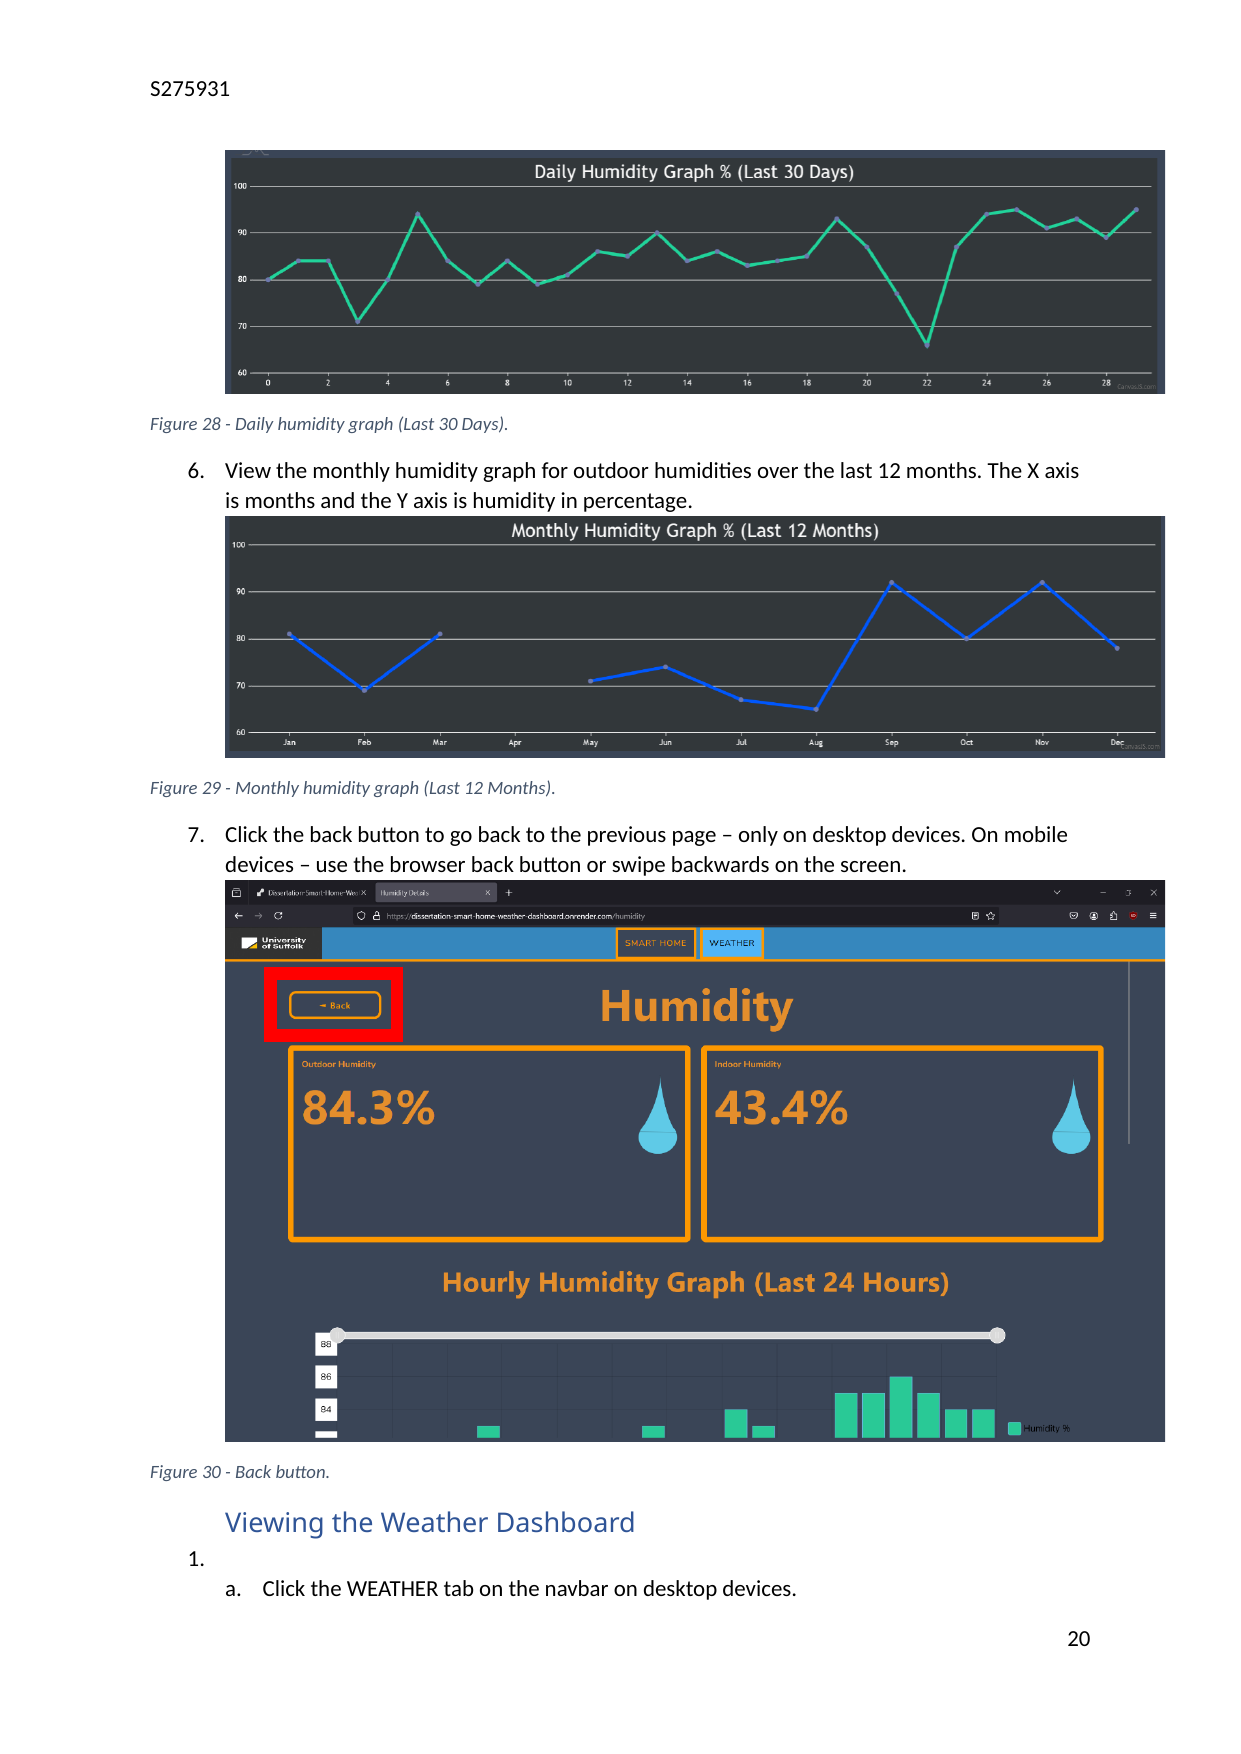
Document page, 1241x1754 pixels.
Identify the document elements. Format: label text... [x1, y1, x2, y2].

picture [225, 150, 1166, 394]
list View the monthly humidity graph for outdoor humidities over the last 12 months. The X axis is months and the Y axis is humidity in percentage. [187, 456, 1090, 514]
list Click the WEATHER tab on the navbar on desktop devices. [225, 1574, 1090, 1602]
picture [225, 516, 1166, 758]
subtitle Viewing the Weather Dashboard [150, 1504, 1090, 1541]
list Click the back button to go back to the previous page – only on desktop devices. On mobile devices – use the browser back button or swipe backwards on the screen. [187, 820, 1090, 878]
picture [225, 880, 1166, 1442]
